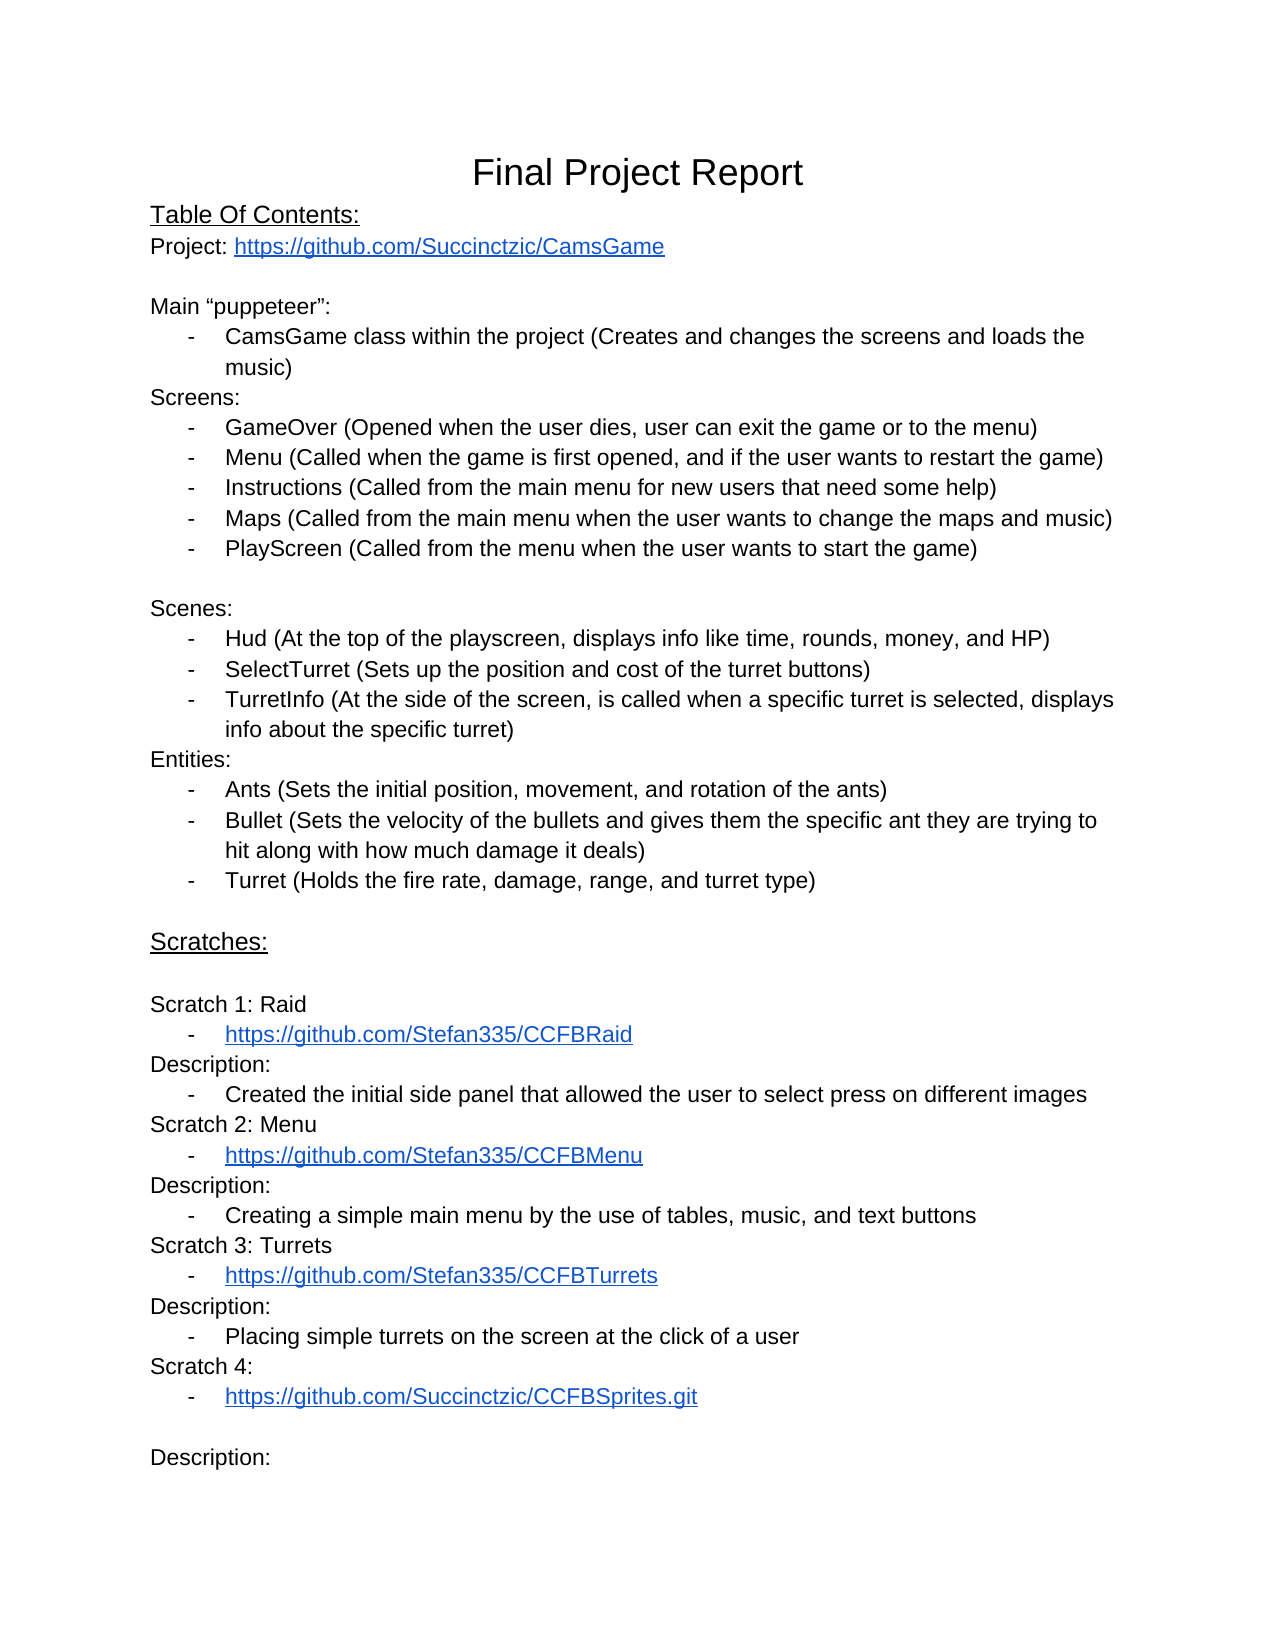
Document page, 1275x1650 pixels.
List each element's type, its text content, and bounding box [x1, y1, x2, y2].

list https://github.com/Succinctzic/CCFBSprites.git [187, 1383, 1125, 1410]
text Table Of Contents: [150, 199, 1125, 228]
text Description: [150, 1051, 1125, 1077]
list TurretInfo (At the side of the screen, is called when a specific turret is selected, displays info about the specific turret) [187, 686, 1125, 742]
text Description: [150, 1444, 1125, 1470]
list Menu (Called when the game is first opened, and if the user wants to restart the game) [187, 444, 1125, 470]
list https://github.com/Stefan335/CCFBMenu [187, 1142, 1125, 1168]
text Entities: [150, 746, 1125, 772]
list Turret (Holds the fire rate, damage, range, and turret type) [187, 867, 1125, 893]
list Placing simple turrets on the screen at the click of a user [187, 1323, 1125, 1349]
text Scratch 4: [150, 1353, 1125, 1379]
text Main “puppeteer”: [150, 293, 1125, 319]
list CamsGame class within the project (Creates and changes the screens and loads the music) [187, 323, 1125, 380]
list Instructions (Called from the main menu for new users that need some help) [187, 474, 1125, 501]
text Description: [150, 1293, 1125, 1319]
text Scratch 2: Menu [150, 1111, 1125, 1138]
list Hud (At the top of the playscreen, displays info like time, rounds, money, and HP) [187, 625, 1125, 652]
list Ants (Sets the initial position, movement, and rotation of the ants) [187, 776, 1125, 803]
list https://github.com/Stefan335/CCFBTurrets [187, 1262, 1125, 1289]
list PlayScreen (Called from the menu when the user wants to start the game) [187, 535, 1125, 561]
text Screens: [150, 384, 1125, 410]
list SelectTurret (Sets up the position and cost of the turret buttons) [187, 656, 1125, 682]
text Scratch 3: Turrets [150, 1232, 1125, 1259]
text Final Project Report [150, 150, 1125, 193]
text Scratches: [150, 927, 1125, 956]
text Project: https://github.com/Succinctzic/CamsGame [150, 233, 1125, 259]
list Maps (Called from the main menu when the user wants to change the maps and music) [187, 504, 1125, 531]
list https://github.com/Stefan335/CCFBRaid [187, 1021, 1125, 1047]
list Created the initial side panel that allowed the user to select press on different images [187, 1081, 1125, 1108]
list Creating a simple main menu by the use of tables, music, and text buttons [187, 1202, 1125, 1228]
text Description: [150, 1172, 1125, 1198]
text Scratch 1: Raid [150, 991, 1125, 1017]
list Bullet (Sets the velocity of the bullets and gives them the specific ant they are trying to hit along with how much damage it deals) [187, 807, 1125, 863]
list GameOver (Opened when the user dies, user can exit the game or to the menu) [187, 414, 1125, 440]
text Scenes: [150, 595, 1125, 621]
